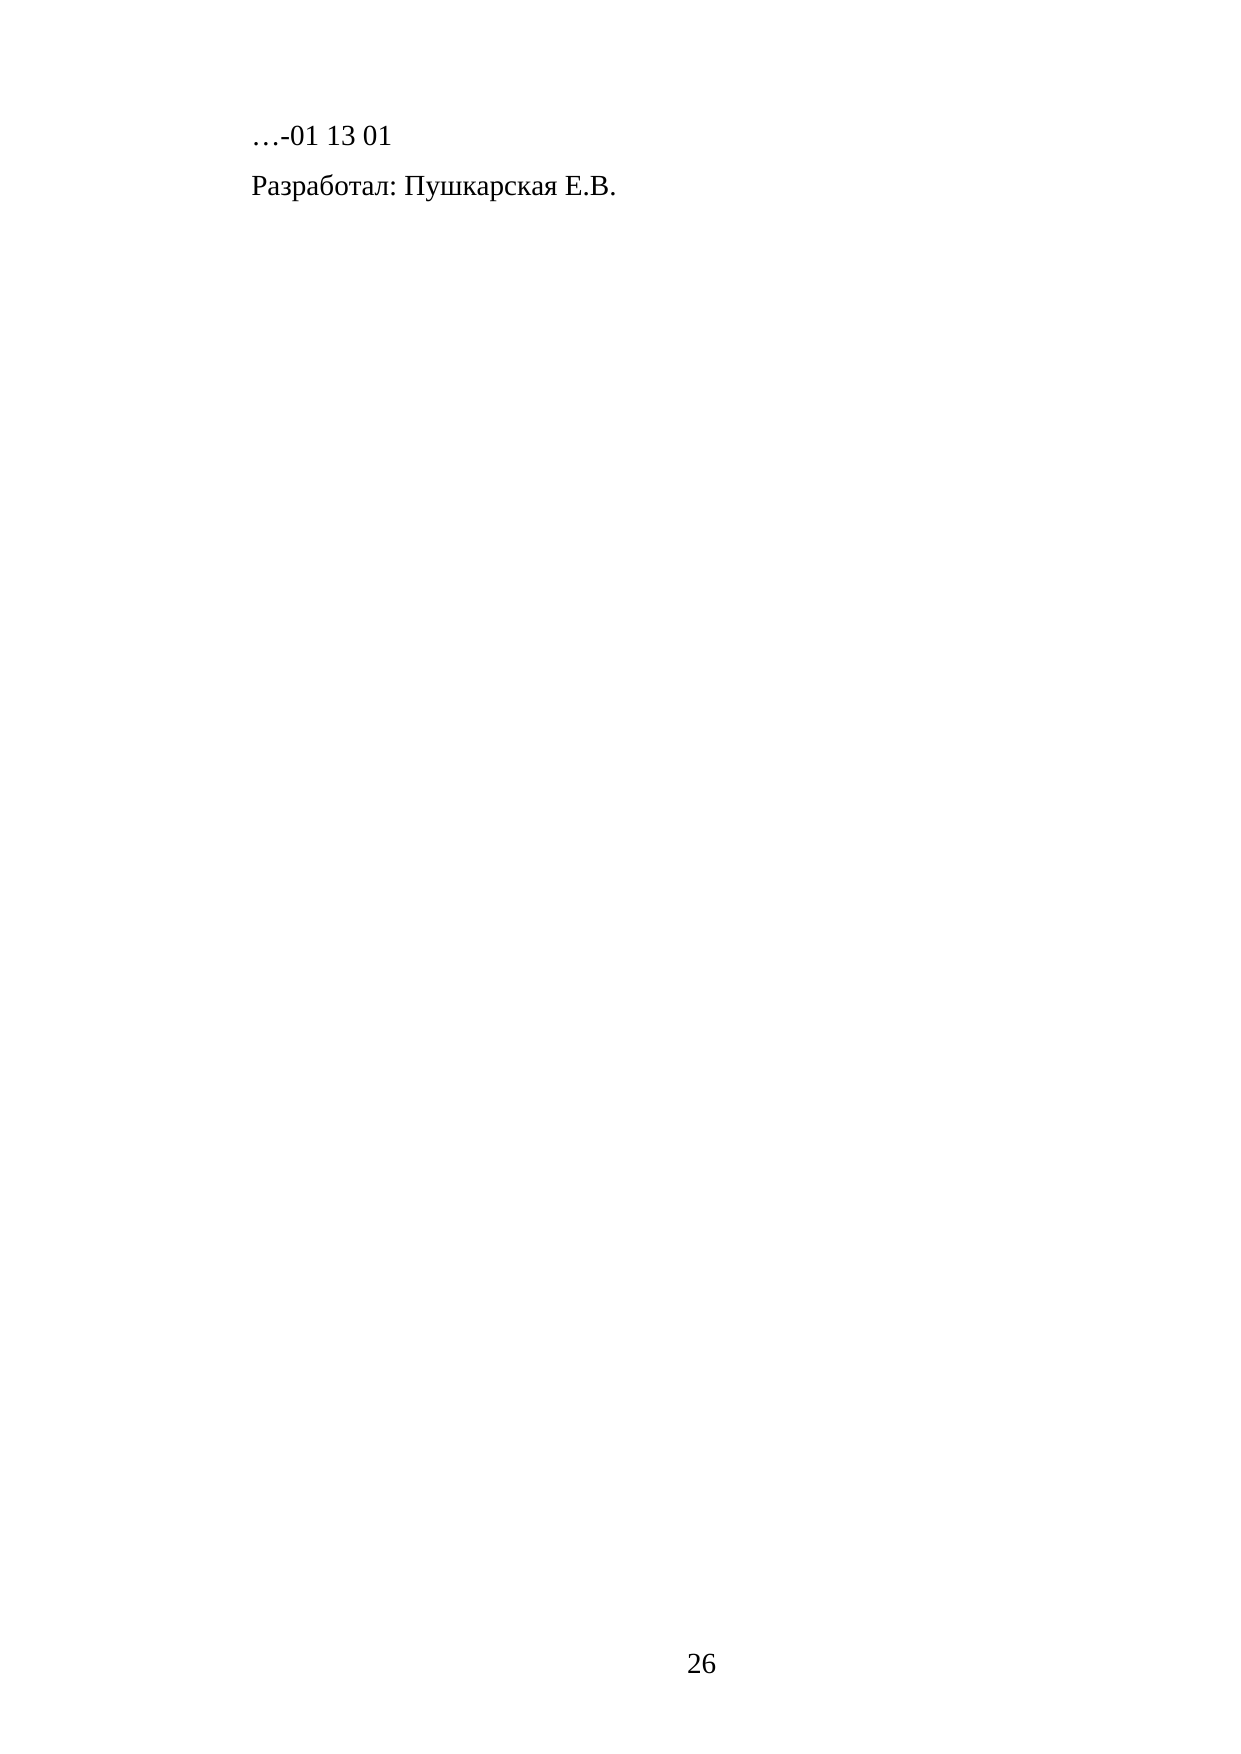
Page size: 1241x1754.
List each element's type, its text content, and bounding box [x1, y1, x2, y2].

text …-01 13 01 [177, 118, 1152, 152]
text Разработал: Пушкарская Е.В. [177, 168, 1152, 202]
